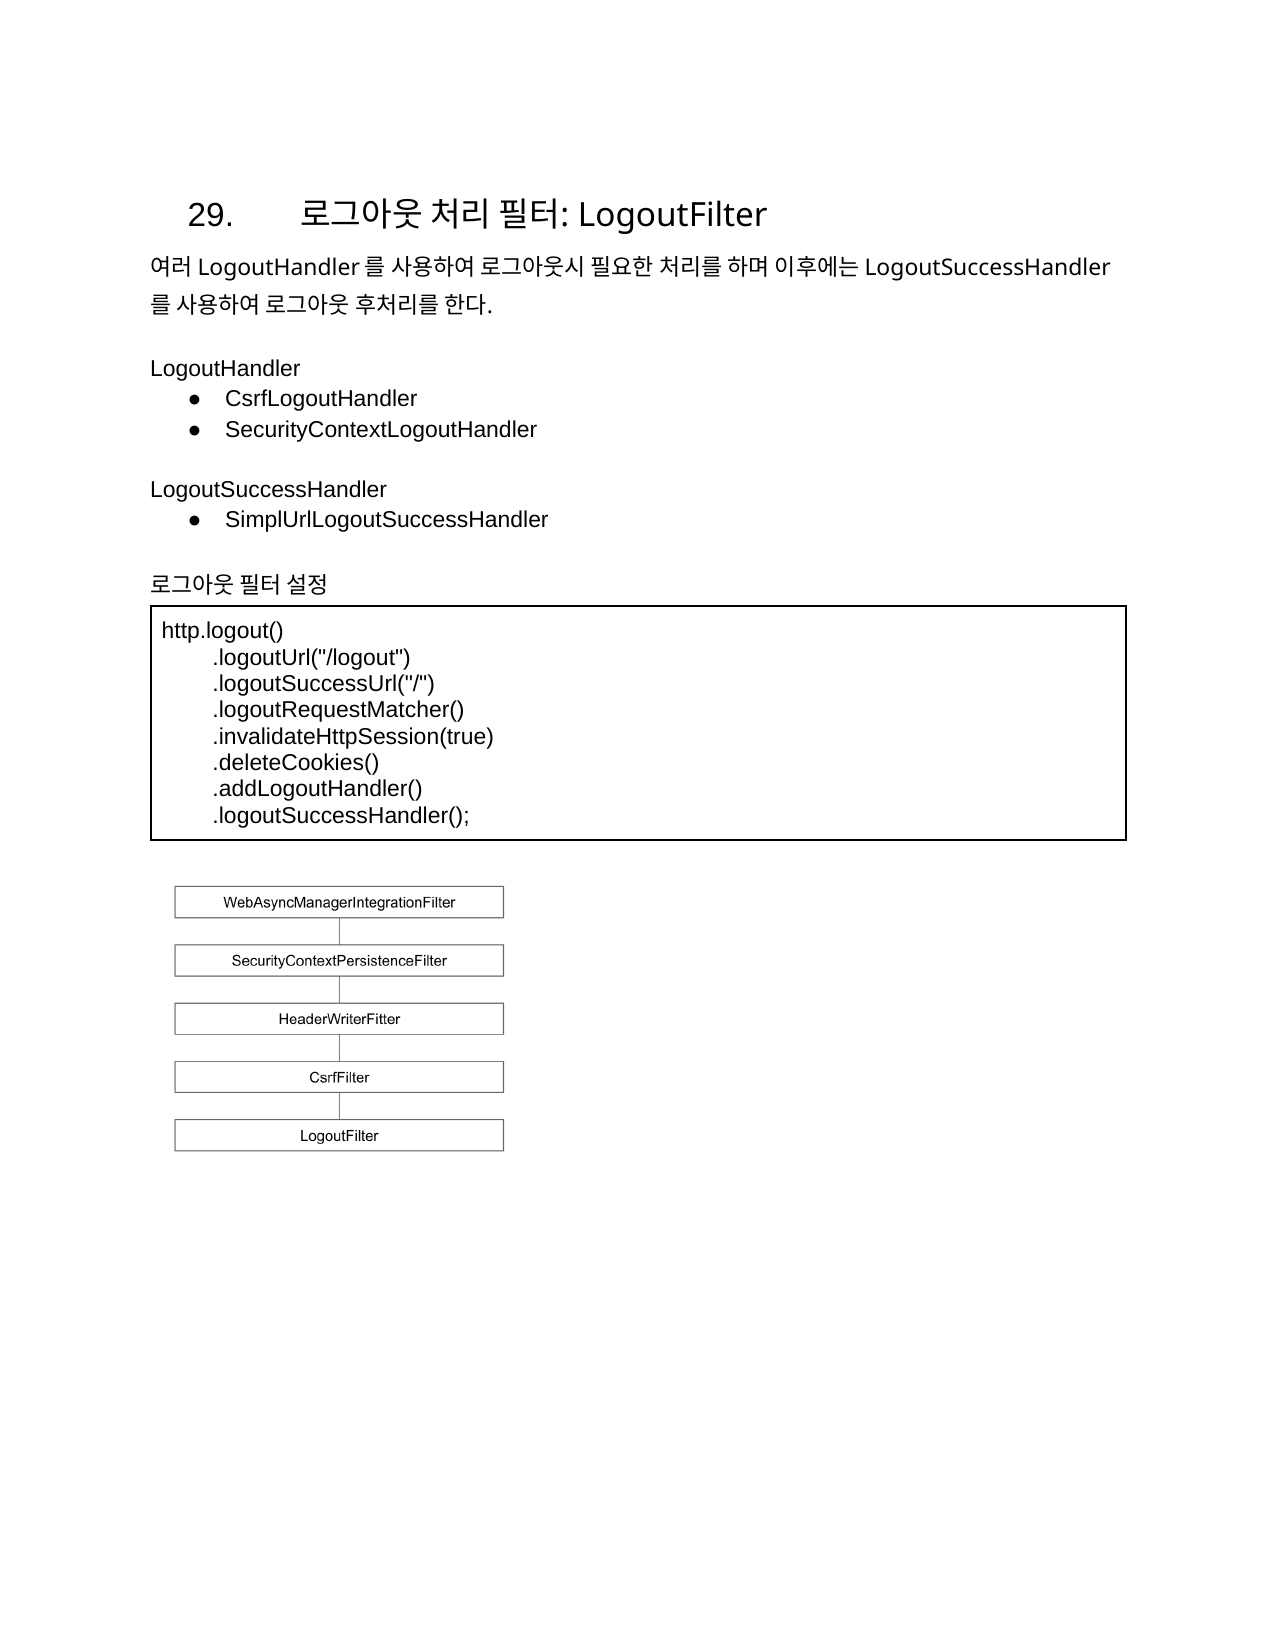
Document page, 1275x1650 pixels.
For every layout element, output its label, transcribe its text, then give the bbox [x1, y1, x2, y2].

list CsrfLogoutHandler [187, 385, 1125, 412]
list SecurityContextLogoutHandler [187, 416, 1125, 442]
text 여러 LogoutHandler를 사용하여 로그아웃시 필요한 처리를 하며 이후에는 LogoutSuccessHandler를 사용하여 로그아웃 후처리를 한다. [150, 248, 1125, 320]
list SimplUrlLogoutSuccessHandler [187, 506, 1125, 533]
text LogoutSuccessHandler [150, 476, 1125, 502]
picture [150, 870, 529, 1171]
table_header http.logout() .logoutUrl("/logout") .logoutSuccessUrl("/") .logoutRequestMatcher() .invalidateHttpSession(true) .deleteCookies() .addLogoutHandler() .logoutSuccessHandler(); [152, 607, 1125, 838]
subtitle 로그아웃 처리 필터: LogoutFilter [187, 187, 1125, 236]
text LogoutHandler [150, 355, 1125, 382]
text 로그아웃 필터 설정 [150, 567, 1125, 600]
